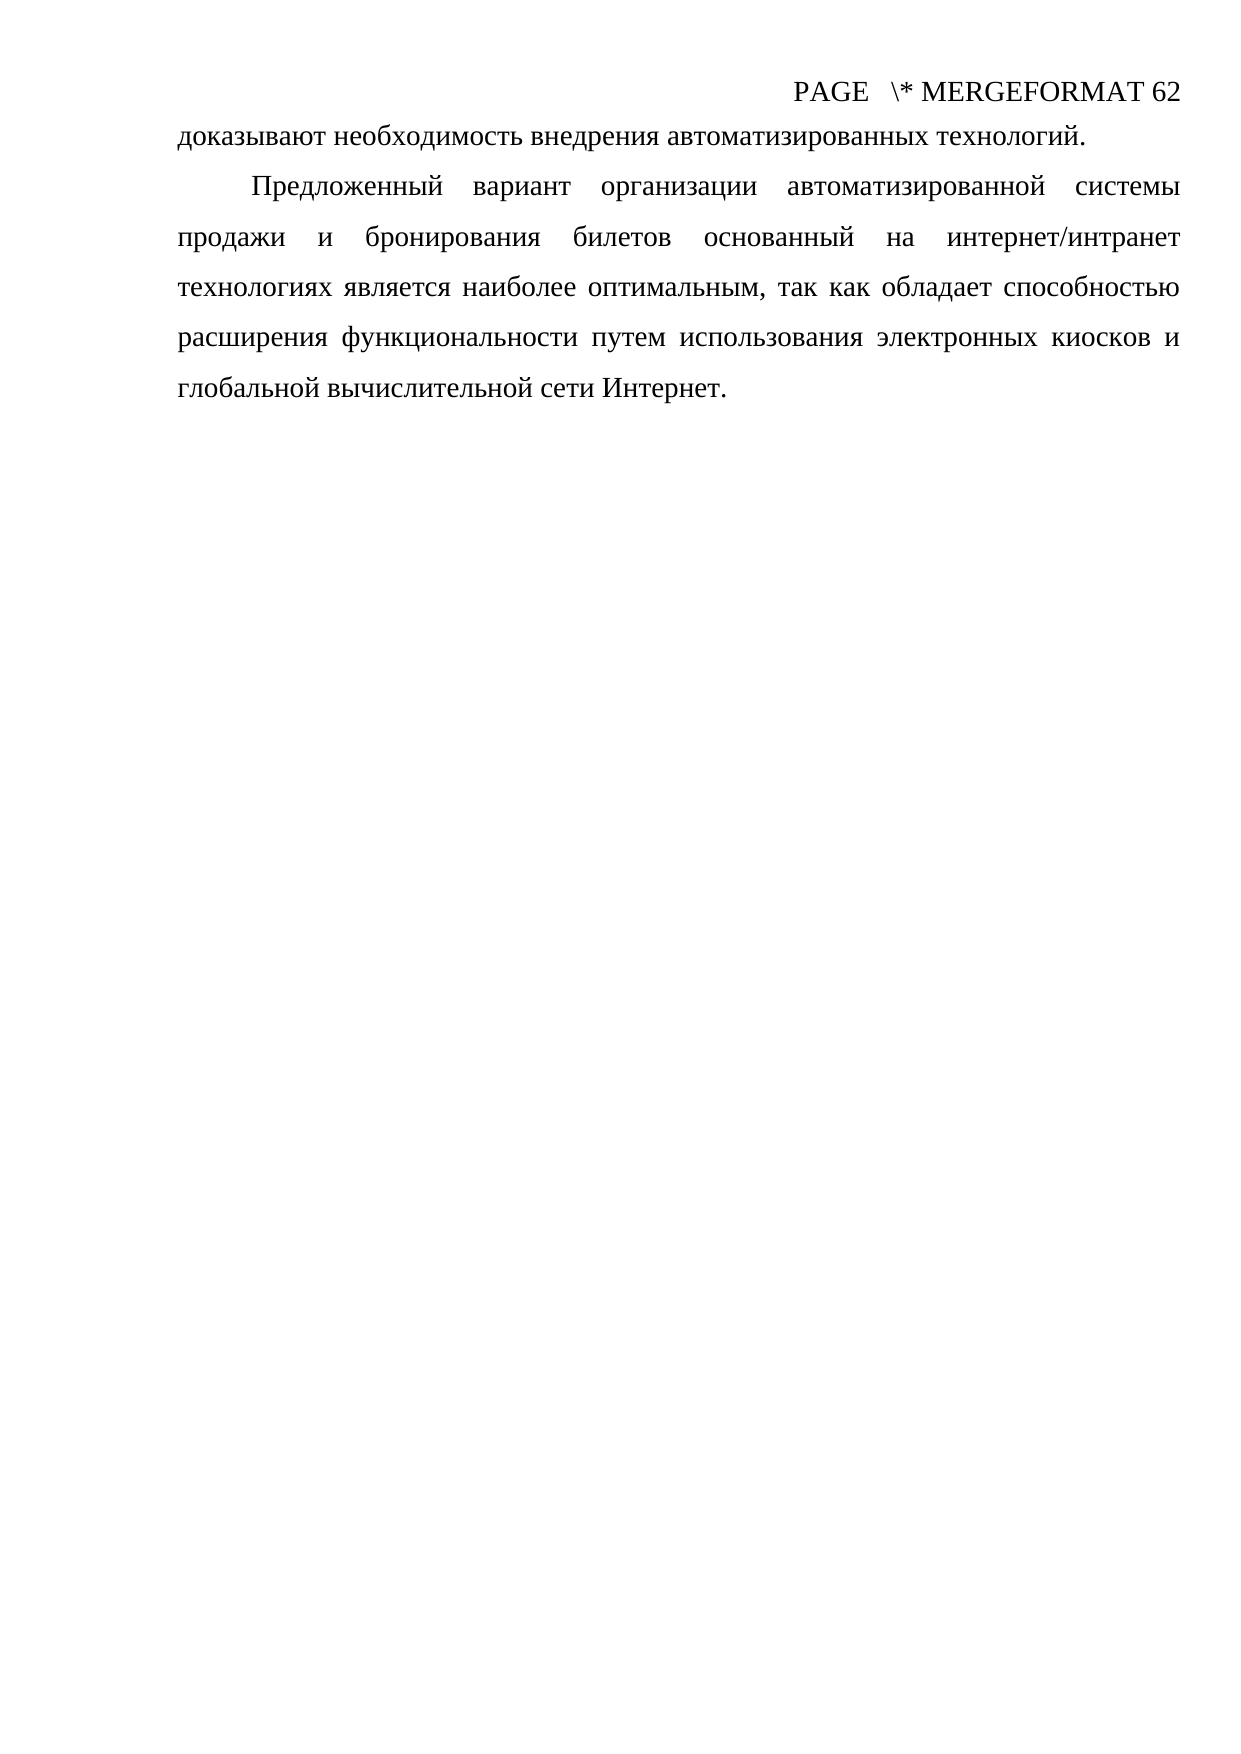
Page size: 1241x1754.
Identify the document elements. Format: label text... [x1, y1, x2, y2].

text Предложенный вариант организации автоматизированной системы продажи и бронирования билетов основанный на интернет/интранет технологиях является наиболее оптимальным, так как обладает способностью расширения функциональности путем использования электронных киосков и глобальной вычислительной сети Интернет. [177, 168, 1181, 403]
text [177, 118, 1181, 152]
